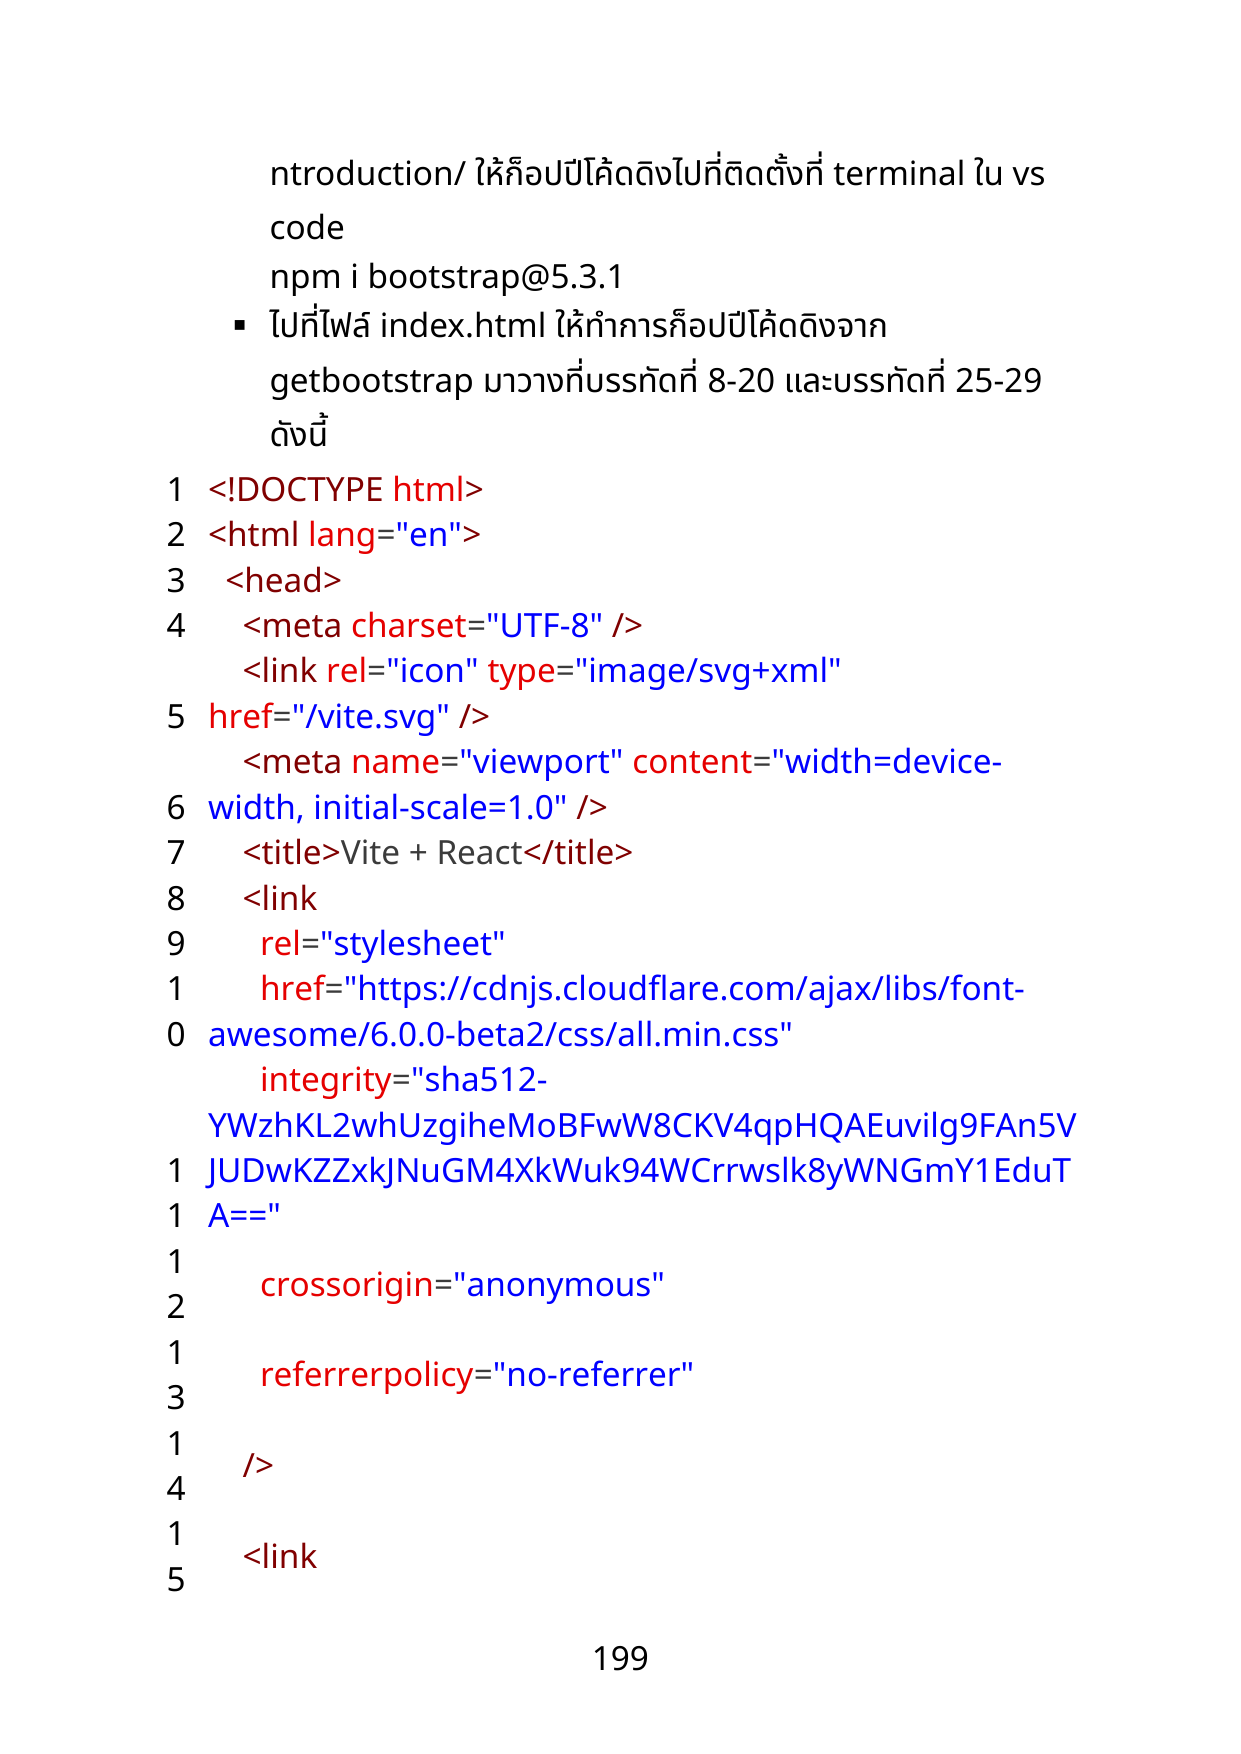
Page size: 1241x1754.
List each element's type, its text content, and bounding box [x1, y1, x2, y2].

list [232, 150, 1090, 249]
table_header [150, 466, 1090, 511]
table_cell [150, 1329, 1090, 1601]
list npm i bootstrap@5.3.1 [269, 253, 1090, 298]
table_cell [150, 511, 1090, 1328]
list ไปที่ไฟล์ index.html ให้ทำการก็อปปีโค้ดดิงจาก getbootstrap มาวางที่บรรทัดที่ 8-20 และบรรทัดที่ 25-29 ดังนี้ [232, 302, 1090, 462]
